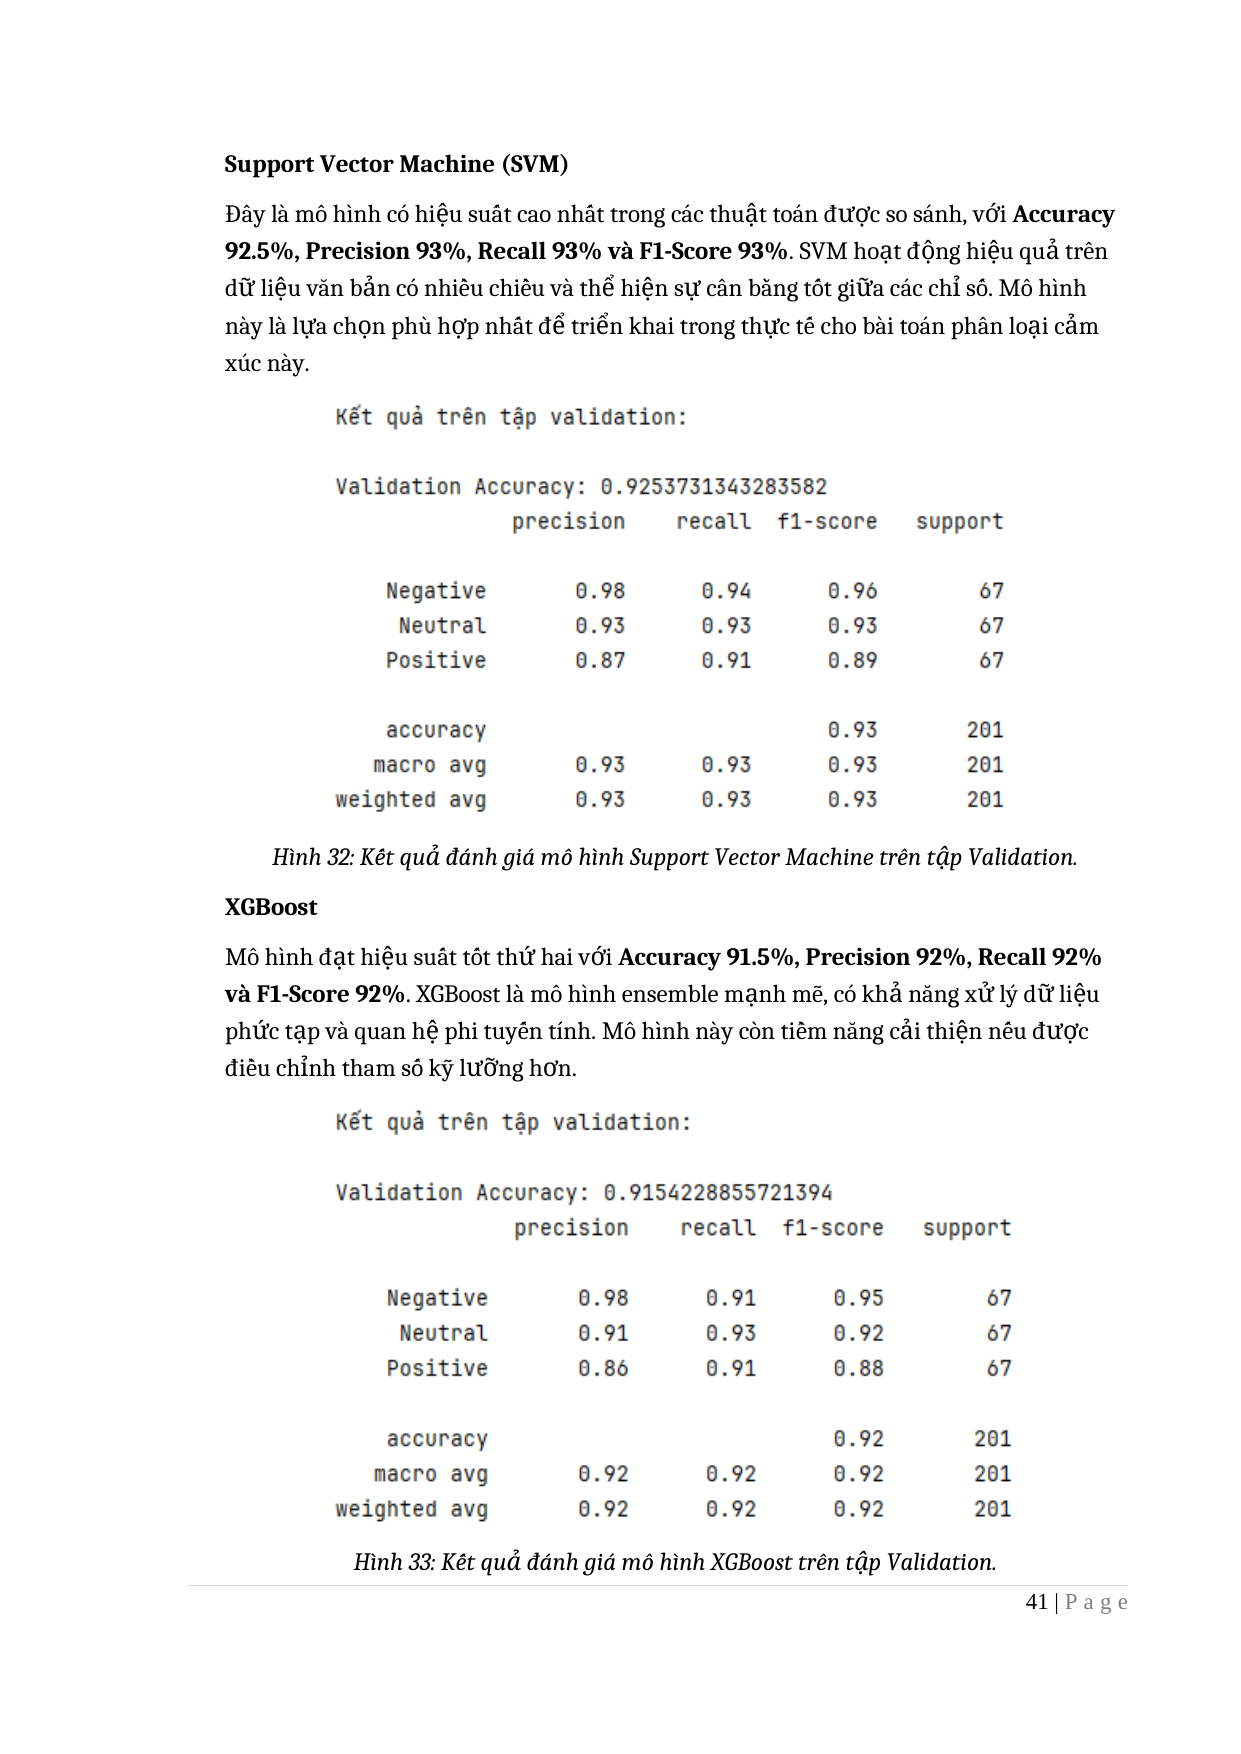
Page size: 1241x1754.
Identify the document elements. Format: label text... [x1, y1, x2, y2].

subtitle Support Vector Machine (SVM) [225, 150, 1128, 179]
subtitle XGBoost [225, 893, 1128, 921]
text Mô hình đạt hiệu suất tốt thứ hai với Accuracy 91.5%, Precision 92%, Recall 92% và F1-Score 92%. XGBoost là mô hình ensemble mạnh mẽ, có khả năng xử lý dữ liệu phức tạp và quan hệ phi tuyến tính. Mô hình này còn tiềm năng cải thiện nếu được điều chỉnh tham số kỹ lưỡng hơn. [225, 942, 1128, 1083]
text Hình 32: Kết quả đánh giá mô hình Support Vector Machine trên tập Validation. [225, 843, 1128, 872]
text Đây là mô hình có hiệu suất cao nhất trong các thuật toán được so sánh, với Accuracy 92.5%, Precision 93%, Recall 93% và F1-Score 93%. SVM hoạt động hiệu quả trên dữ liệu văn bản có nhiều chiều và thể hiện sự cân bằng tốt giữa các chỉ số. Mô hình này là lựa chọn phù hợp nhất để triển khai trong thực tế cho bài toán phân loại cảm xúc này. [225, 200, 1128, 378]
text Hình 33: Kết quả đánh giá mô hình XGBoost trên tập Validation. [225, 1548, 1128, 1577]
picture [331, 398, 1022, 823]
picture [331, 1104, 1022, 1528]
